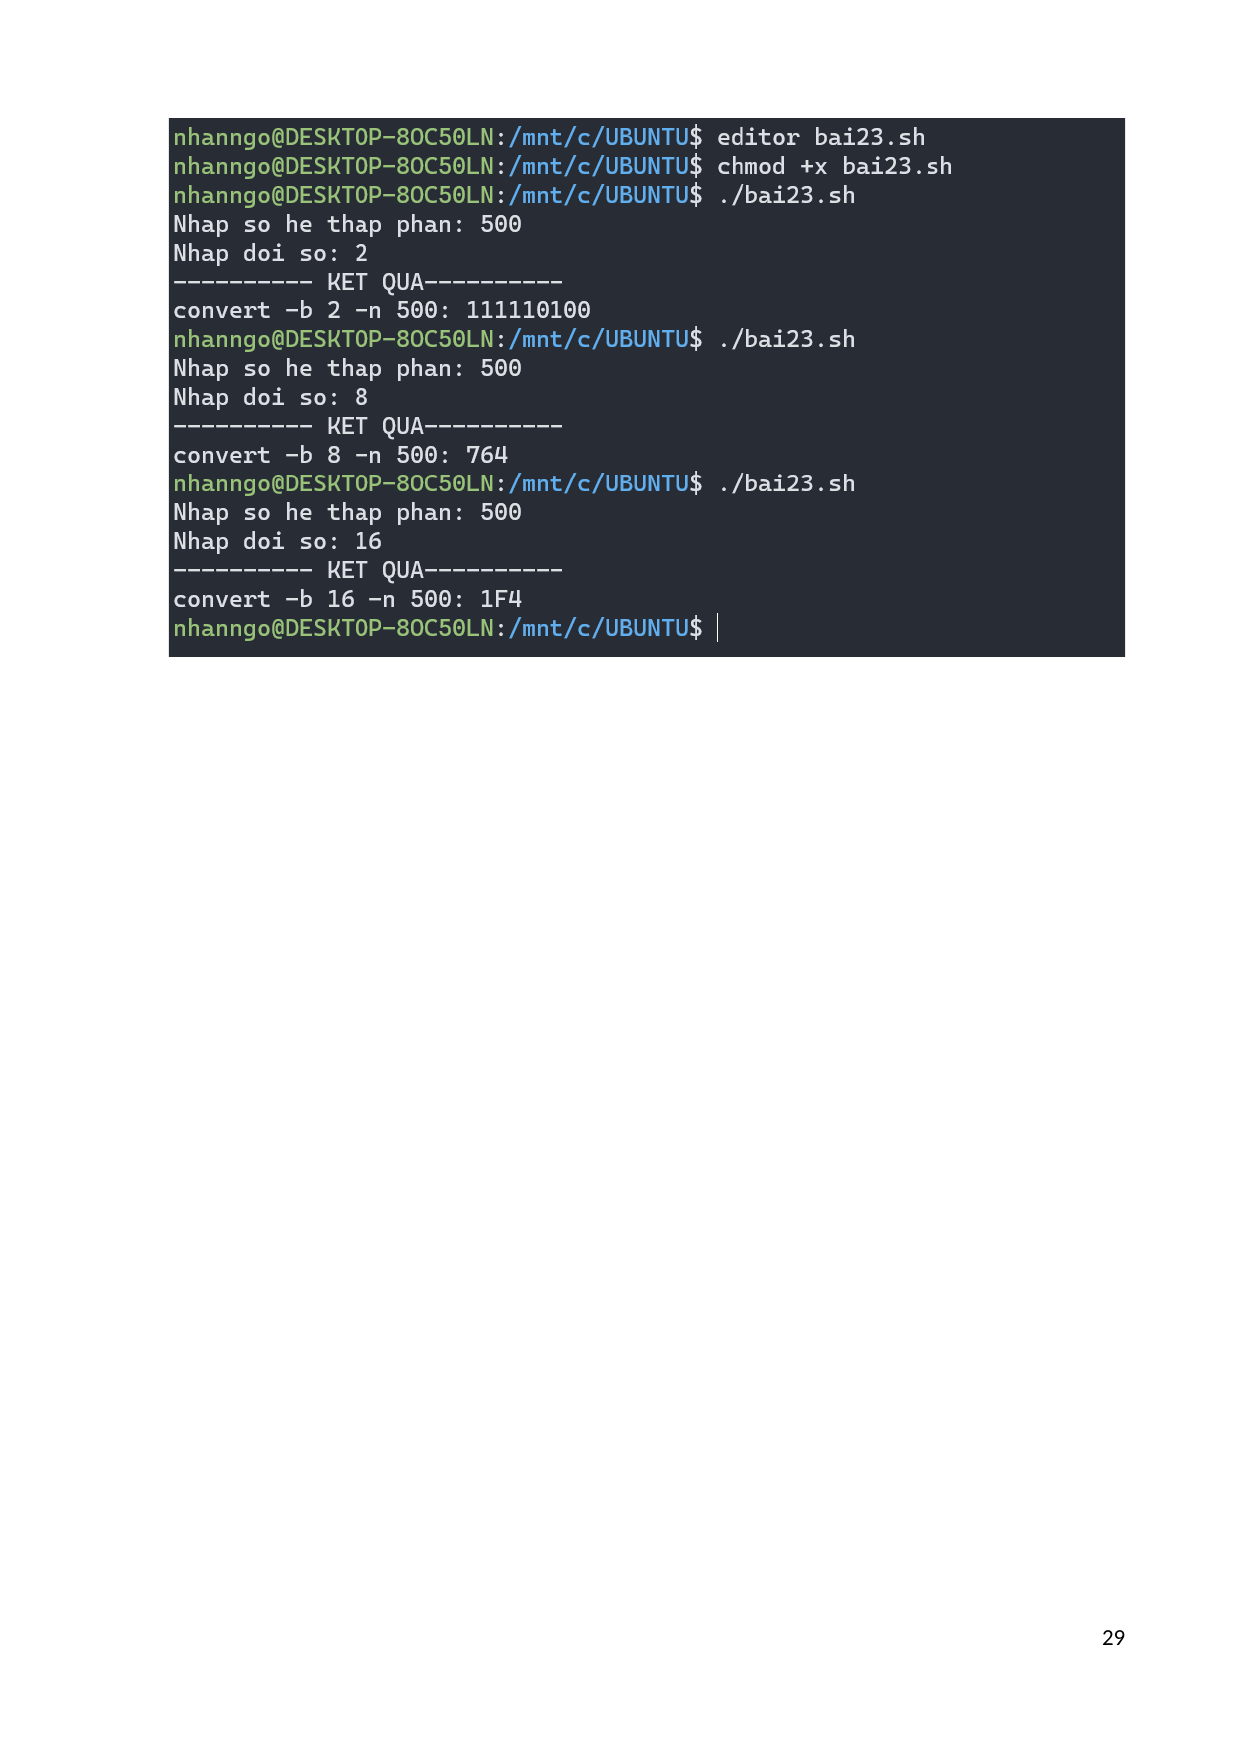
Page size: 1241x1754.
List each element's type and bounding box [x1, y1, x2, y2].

picture [168, 118, 1125, 657]
